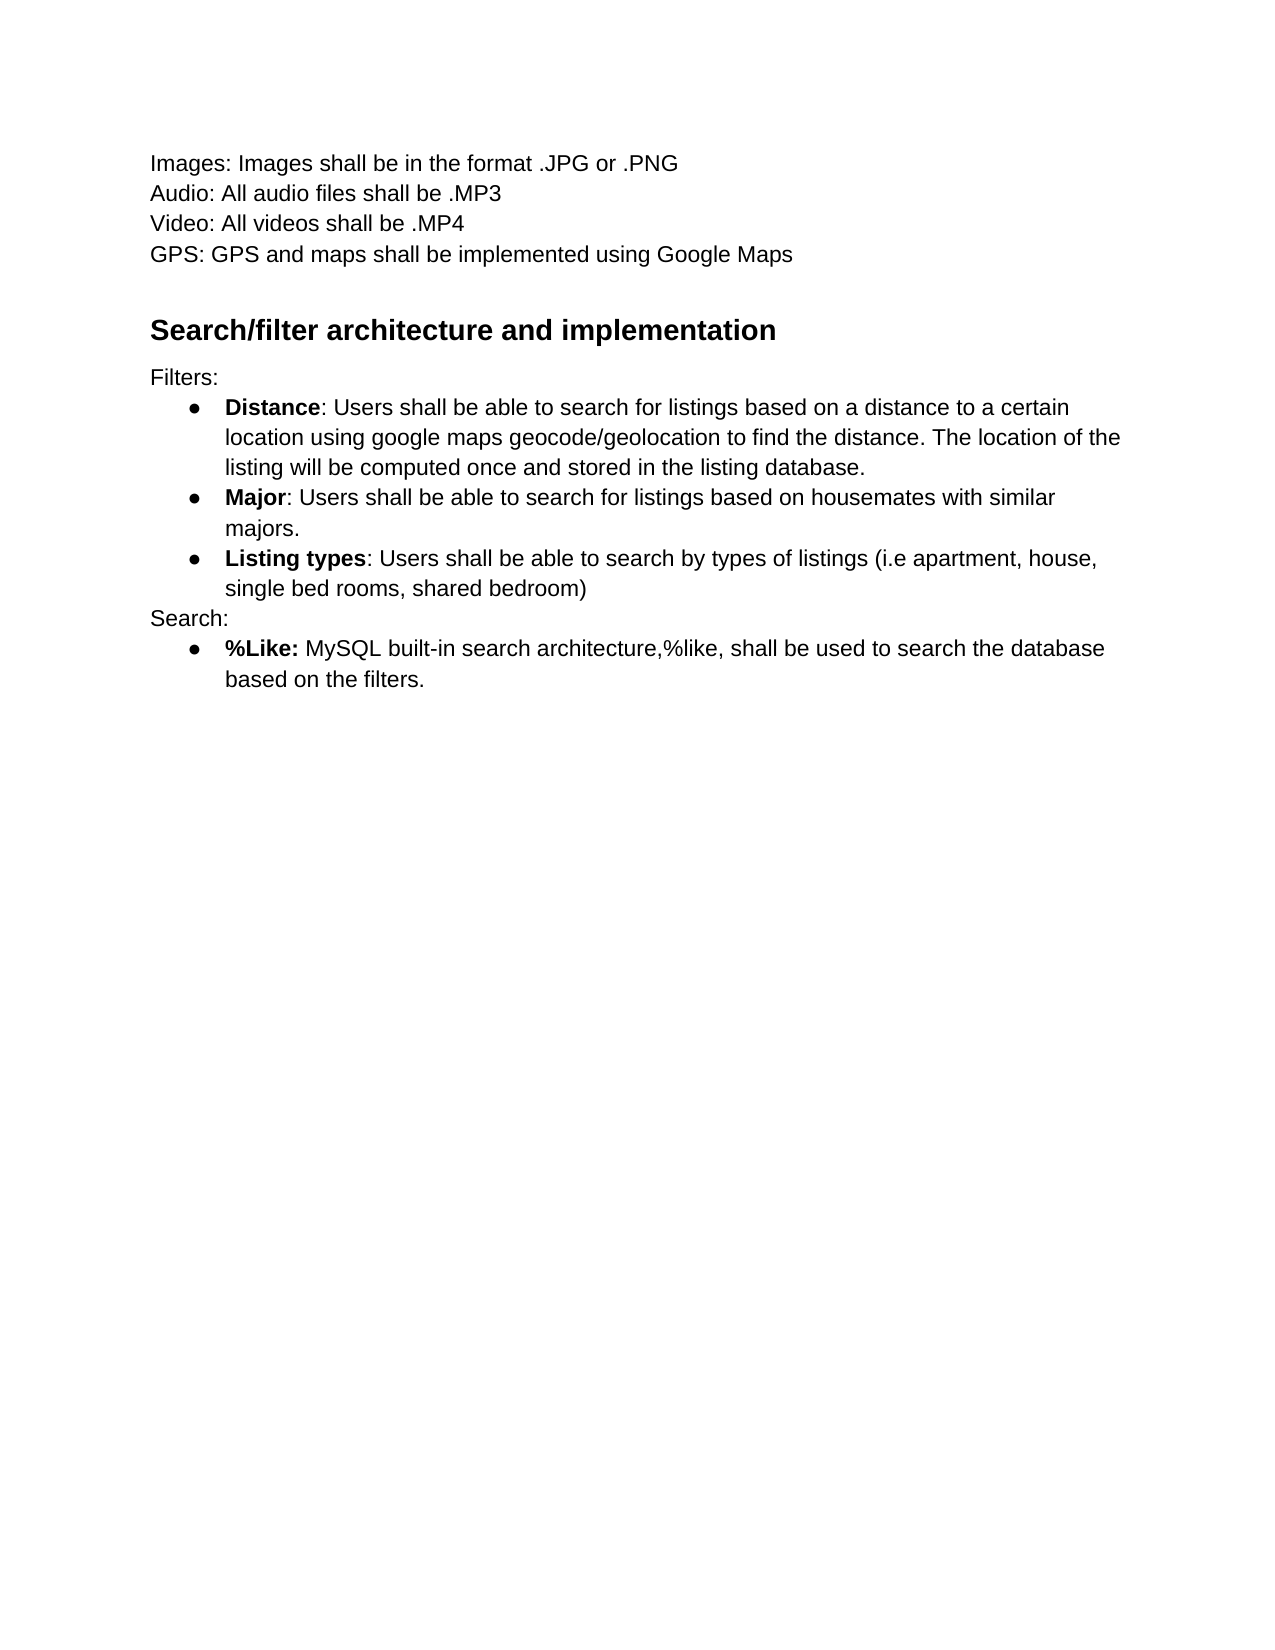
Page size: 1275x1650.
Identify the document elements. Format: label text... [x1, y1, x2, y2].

list Listing types: Users shall be able to search by types of listings (i.e apartment, house, single bed rooms, shared bedroom) [187, 545, 1125, 601]
text Images: Images shall be in the format .JPG or .PNG [150, 150, 1125, 176]
text Search: [150, 605, 1125, 632]
subtitle Search/filter architecture and implementation [150, 312, 1125, 346]
text Video: All videos shall be .MP4 [150, 210, 1125, 237]
list Distance: Users shall be able to search for listings based on a distance to a certain location using google maps geocode/geolocation to find the distance. The location of the listing will be computed once and stored in the listing database. [187, 394, 1125, 481]
text Audio: All audio files shall be .MP3 [150, 180, 1125, 207]
text Filters: [150, 363, 1125, 390]
list Major: Users shall be able to search for listings based on housemates with similar majors. [187, 484, 1125, 541]
text GPS: GPS and maps shall be implemented using Google Maps [150, 241, 1125, 267]
list %Like: MySQL built-in search architecture,%like, shall be used to search the database based on the filters. [187, 635, 1125, 692]
